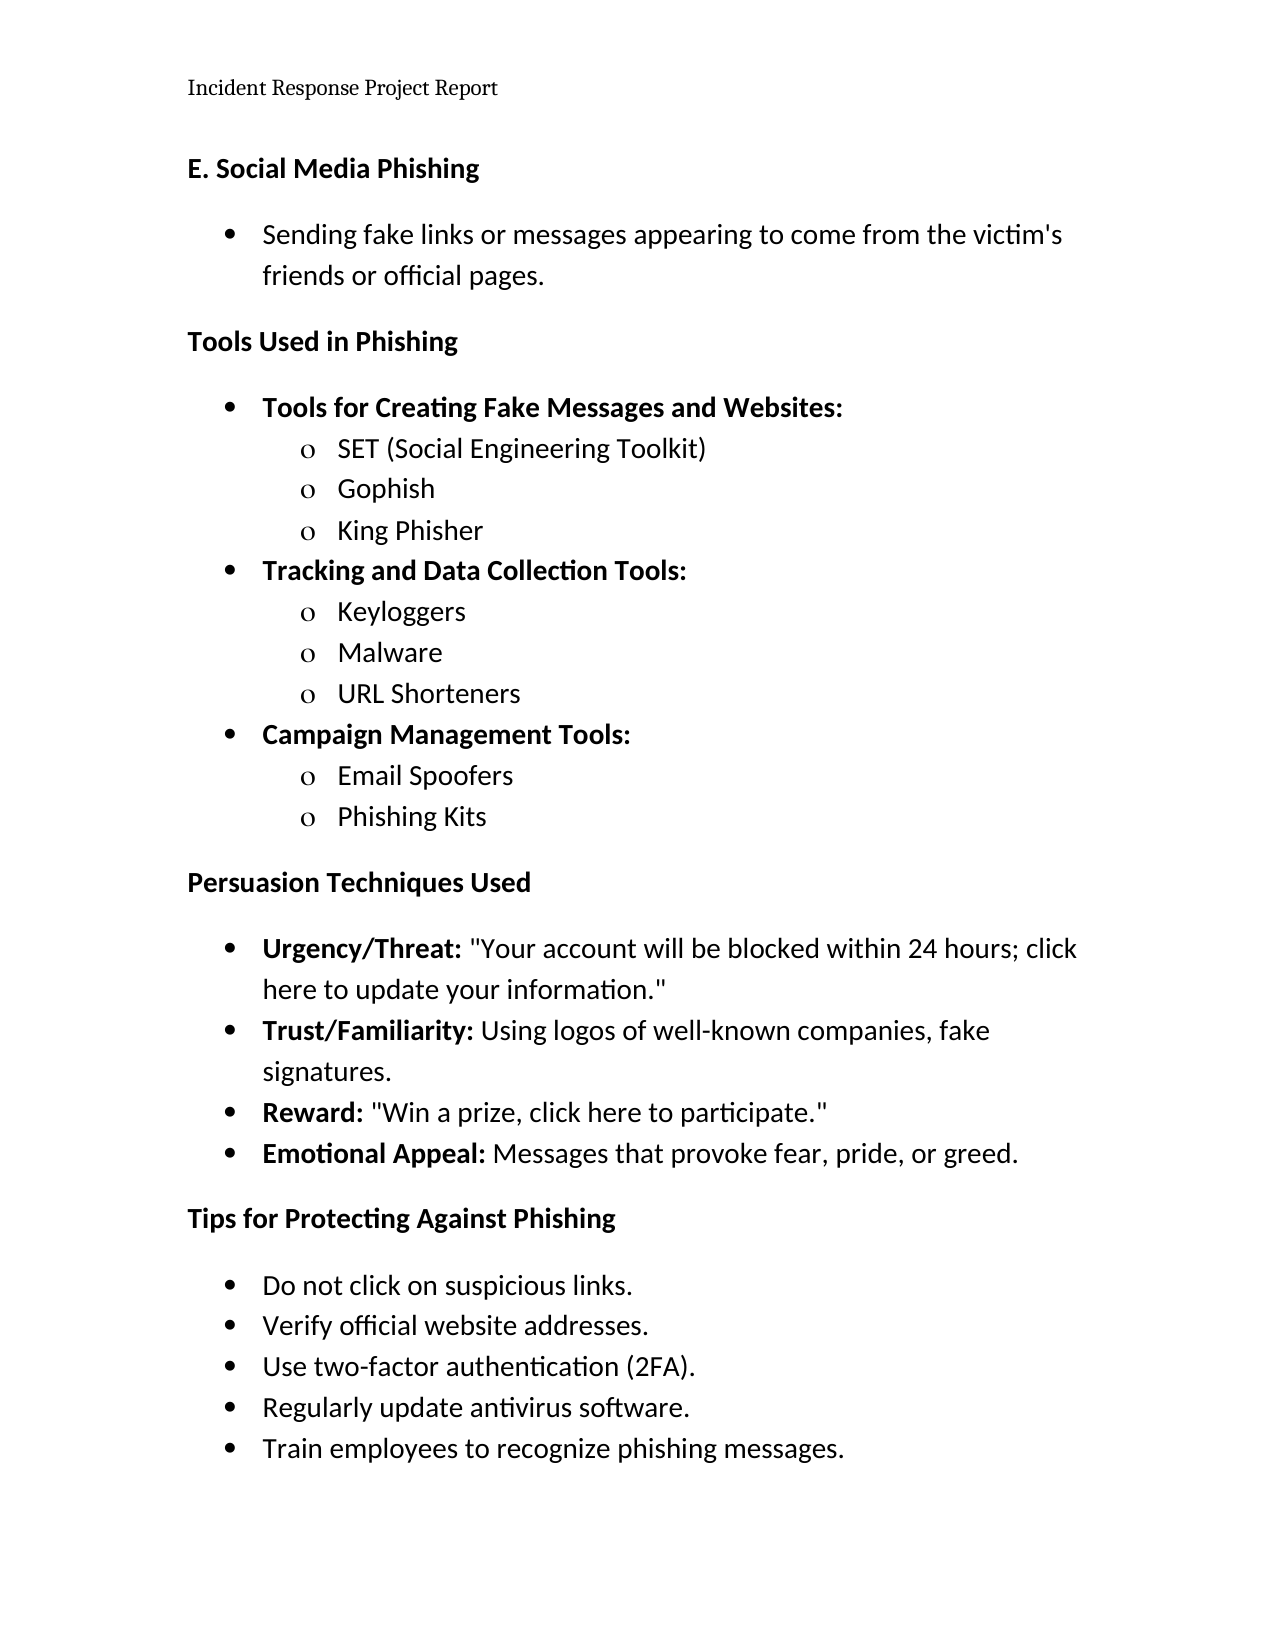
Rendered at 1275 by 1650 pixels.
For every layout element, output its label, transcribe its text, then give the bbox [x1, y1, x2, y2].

list Trust/Familiarity: Using logos of well-known companies, fake signatures. [225, 1012, 1087, 1088]
list Email Spoofers [300, 757, 1087, 793]
list Do not click on suspicious links. [225, 1267, 1087, 1302]
list Reward: "Win a prize, click here to participate." [225, 1094, 1087, 1129]
list Train employees to recognize phishing messages. [225, 1430, 1087, 1466]
list Phishing Kits [300, 798, 1087, 834]
text E. Social Media Phishing [187, 150, 1087, 186]
list Keyloggers [300, 593, 1087, 629]
text Tools Used in Phishing [187, 323, 1087, 358]
list Sending fake links or messages appearing to come from the victim's friends or official pages. [225, 216, 1087, 292]
list Use two-factor authentication (2FA). [225, 1348, 1087, 1384]
list Campaign Management Tools: [225, 716, 1087, 752]
list Tracking and Data Collection Tools: [225, 552, 1087, 588]
text Tips for Protecting Against Phishing [187, 1201, 1087, 1236]
list Verify official website addresses. [225, 1307, 1087, 1343]
text Persuasion Techniques Used [187, 864, 1087, 900]
list URL Shorteners [300, 675, 1087, 711]
list Tools for Creating Fake Messages and Websites: [225, 389, 1087, 424]
list King Phisher [300, 512, 1087, 547]
list SET (Social Engineering Toolkit) [300, 430, 1087, 465]
list Gophish [300, 471, 1087, 506]
list Urgency/Threat: "Your account will be blocked within 24 hours; click here to update your information." [225, 930, 1087, 1007]
list Malware [300, 634, 1087, 670]
list Emotional Appeal: Messages that provoke fear, pride, or greed. [225, 1135, 1087, 1170]
list Regularly update antivirus software. [225, 1389, 1087, 1425]
